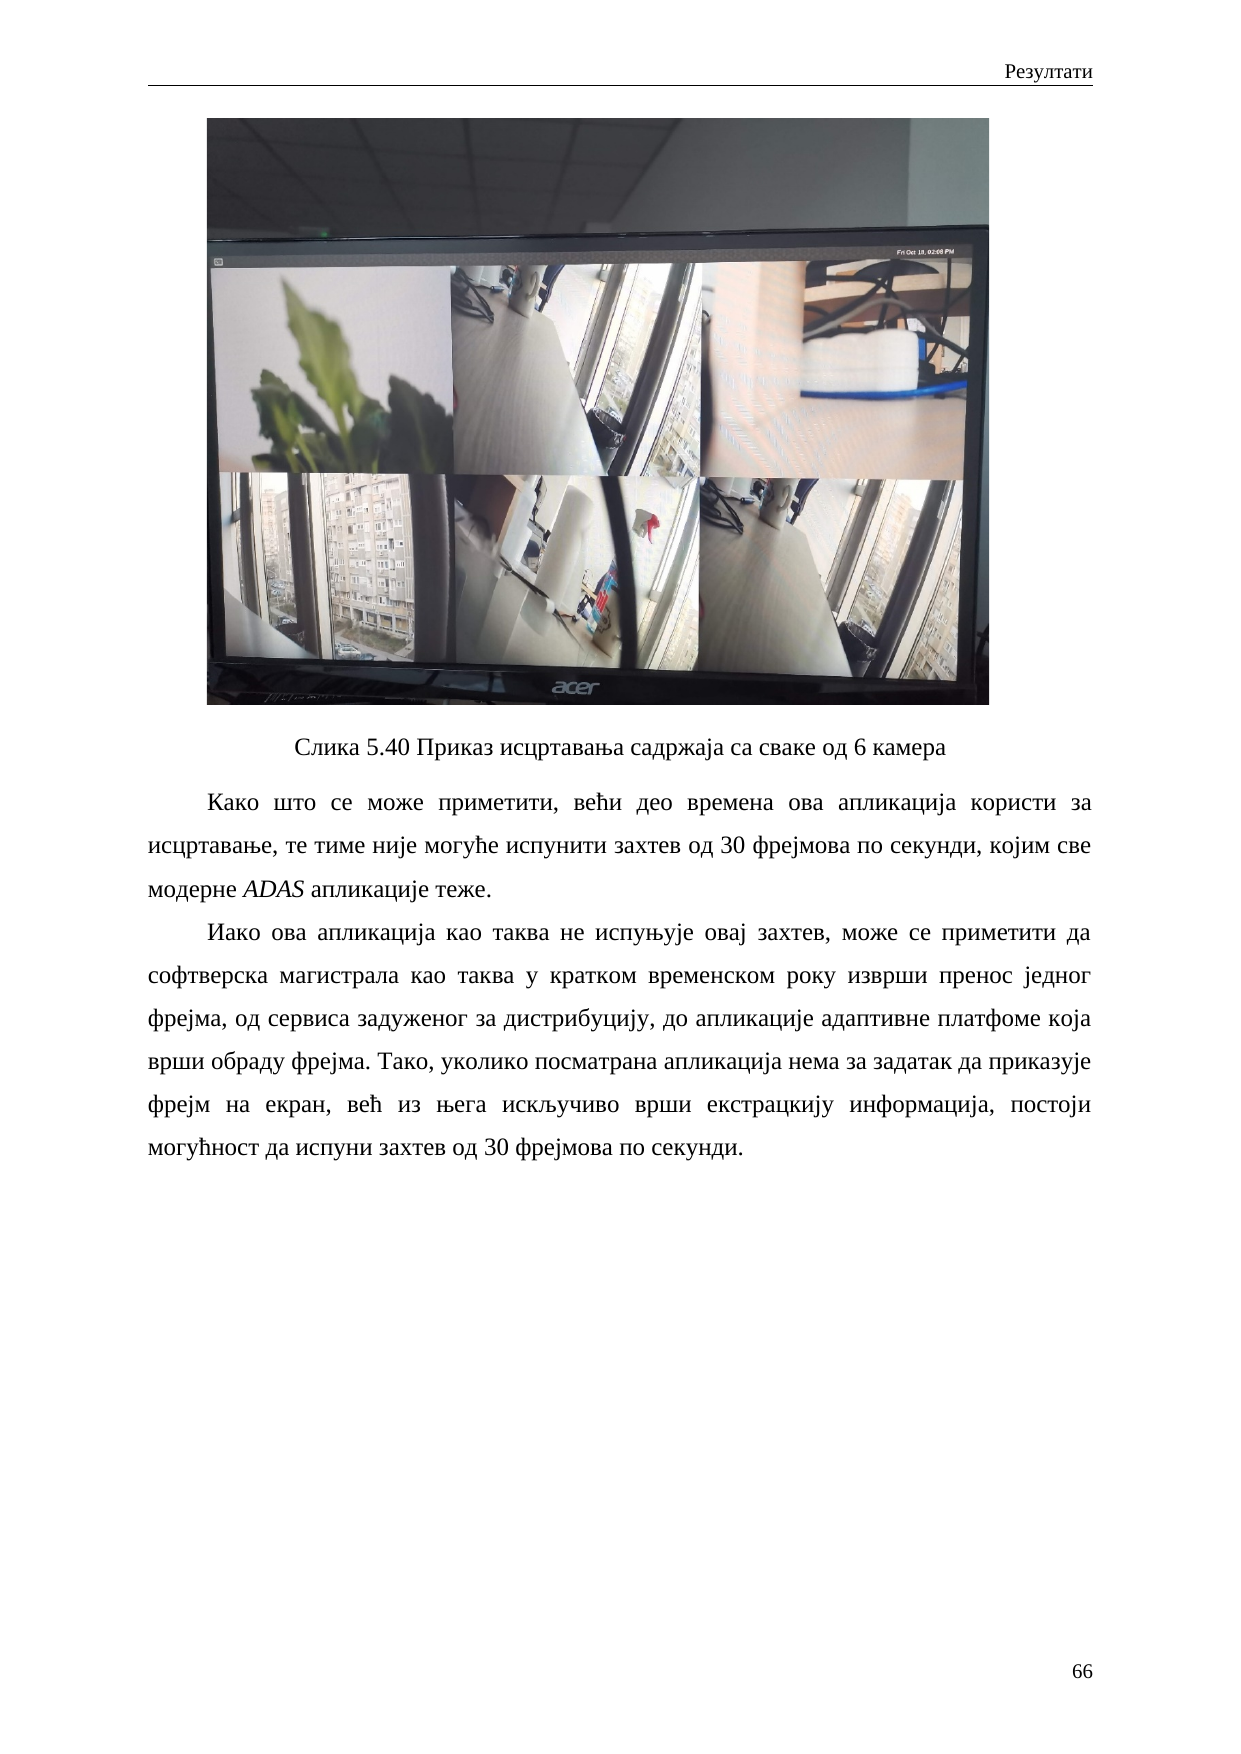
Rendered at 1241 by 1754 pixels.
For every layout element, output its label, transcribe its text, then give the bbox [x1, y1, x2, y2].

picture [206, 118, 990, 705]
text Иако ова апликација као таква не испуњује овај захтев, може се приметити да софтверска магистрала као таква у кратком временском року изврши пренос једног фрејма, од сервиса задуженог за дистрибуцију, до апликације адаптивне платфоме која врши обраду фрејма. Тако, уколико посматрана апликација нема за задатак да приказује фрејм на екран, већ из њега искључиво врши екстрацкију информација, постоји могућност да испуни захтев од 30 фрејмова по секунди. [148, 917, 1093, 1161]
text Како што се може приметити, већи део времена ова апликација користи за исцртавање, те тиме није могуће испунити захтев од 30 фрејмова по секунди, којим све модерне ADAS апликације теже. [148, 787, 1093, 902]
